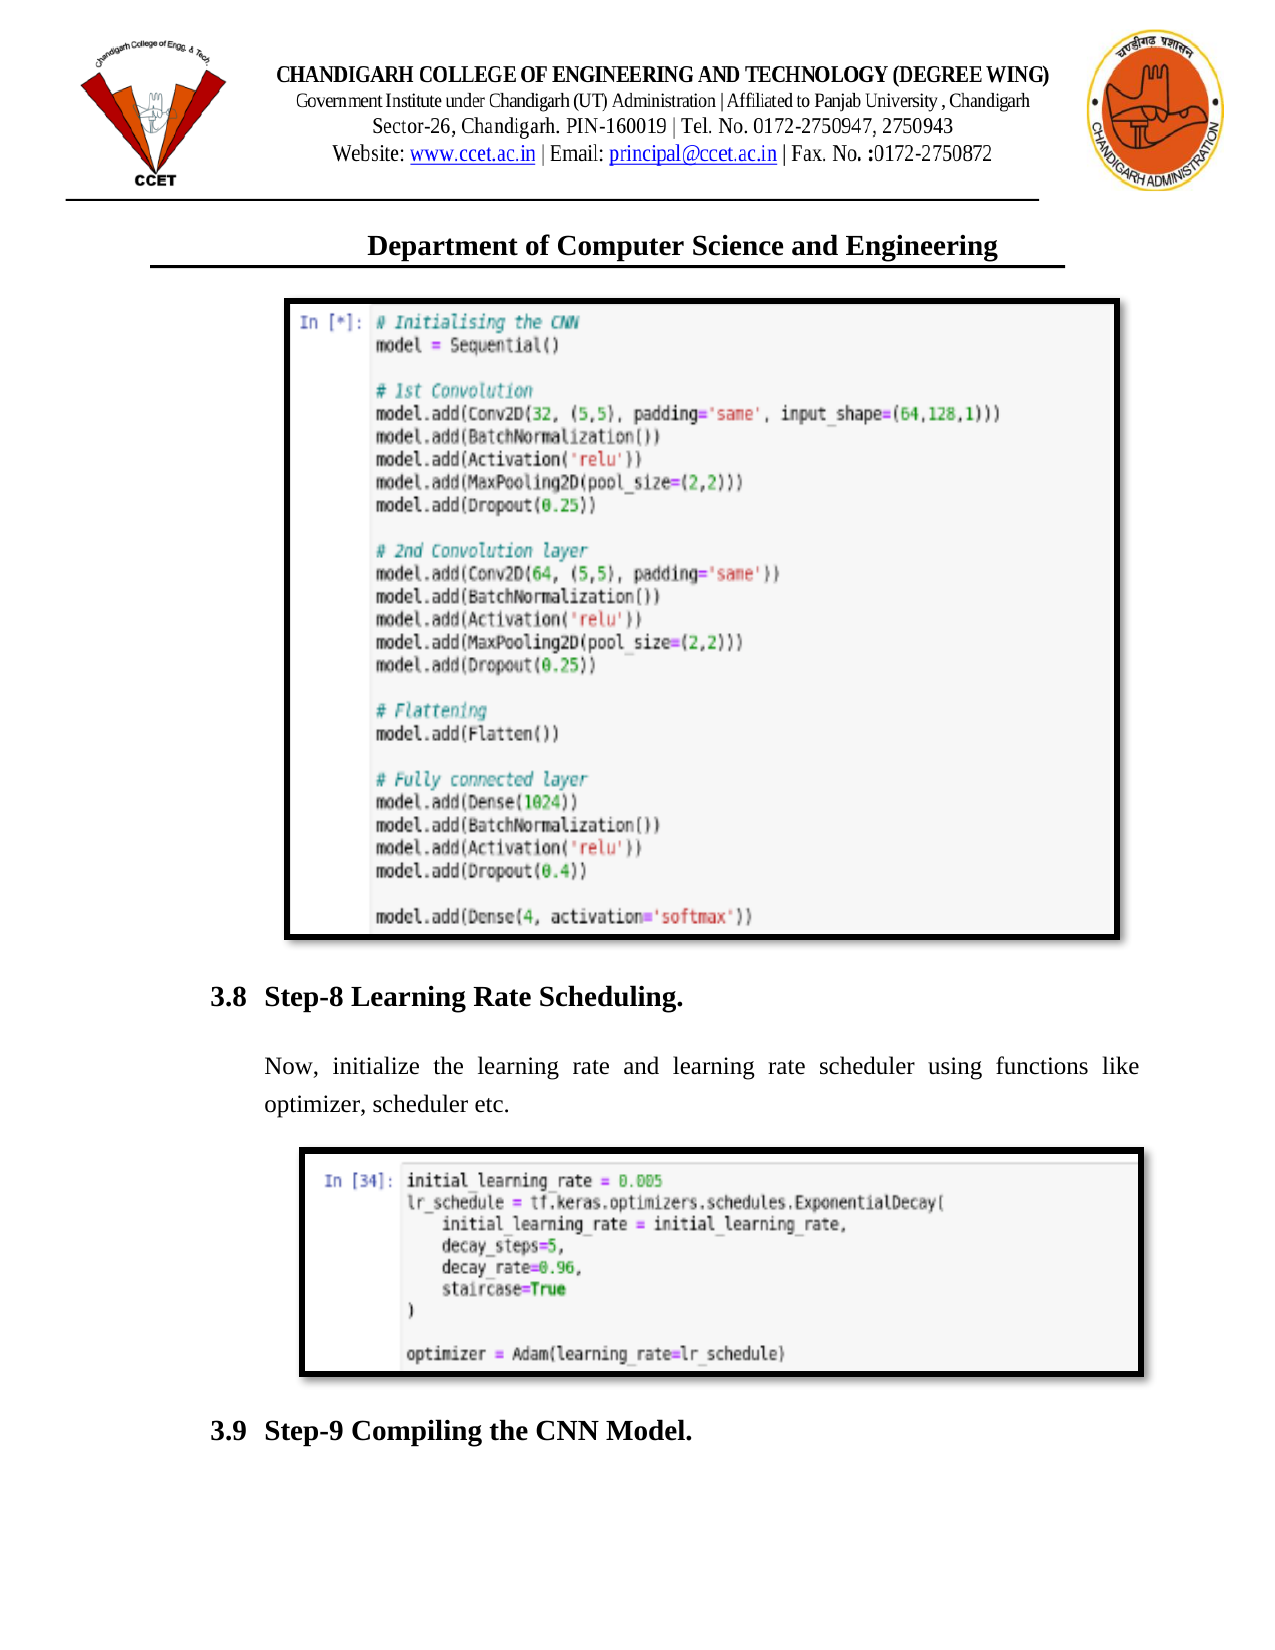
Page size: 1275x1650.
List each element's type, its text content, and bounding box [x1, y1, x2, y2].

list Now, initialize the learning rate and learning rate scheduler using functions like optimizer, scheduler etc. [264, 1051, 1140, 1118]
list Step-9 Compiling the CNN Model. [210, 1413, 1140, 1446]
list Step-8 Learning Rate Scheduling. [210, 979, 1140, 1013]
picture [290, 304, 1114, 934]
picture [65, 28, 1243, 196]
picture [305, 1154, 1138, 1371]
